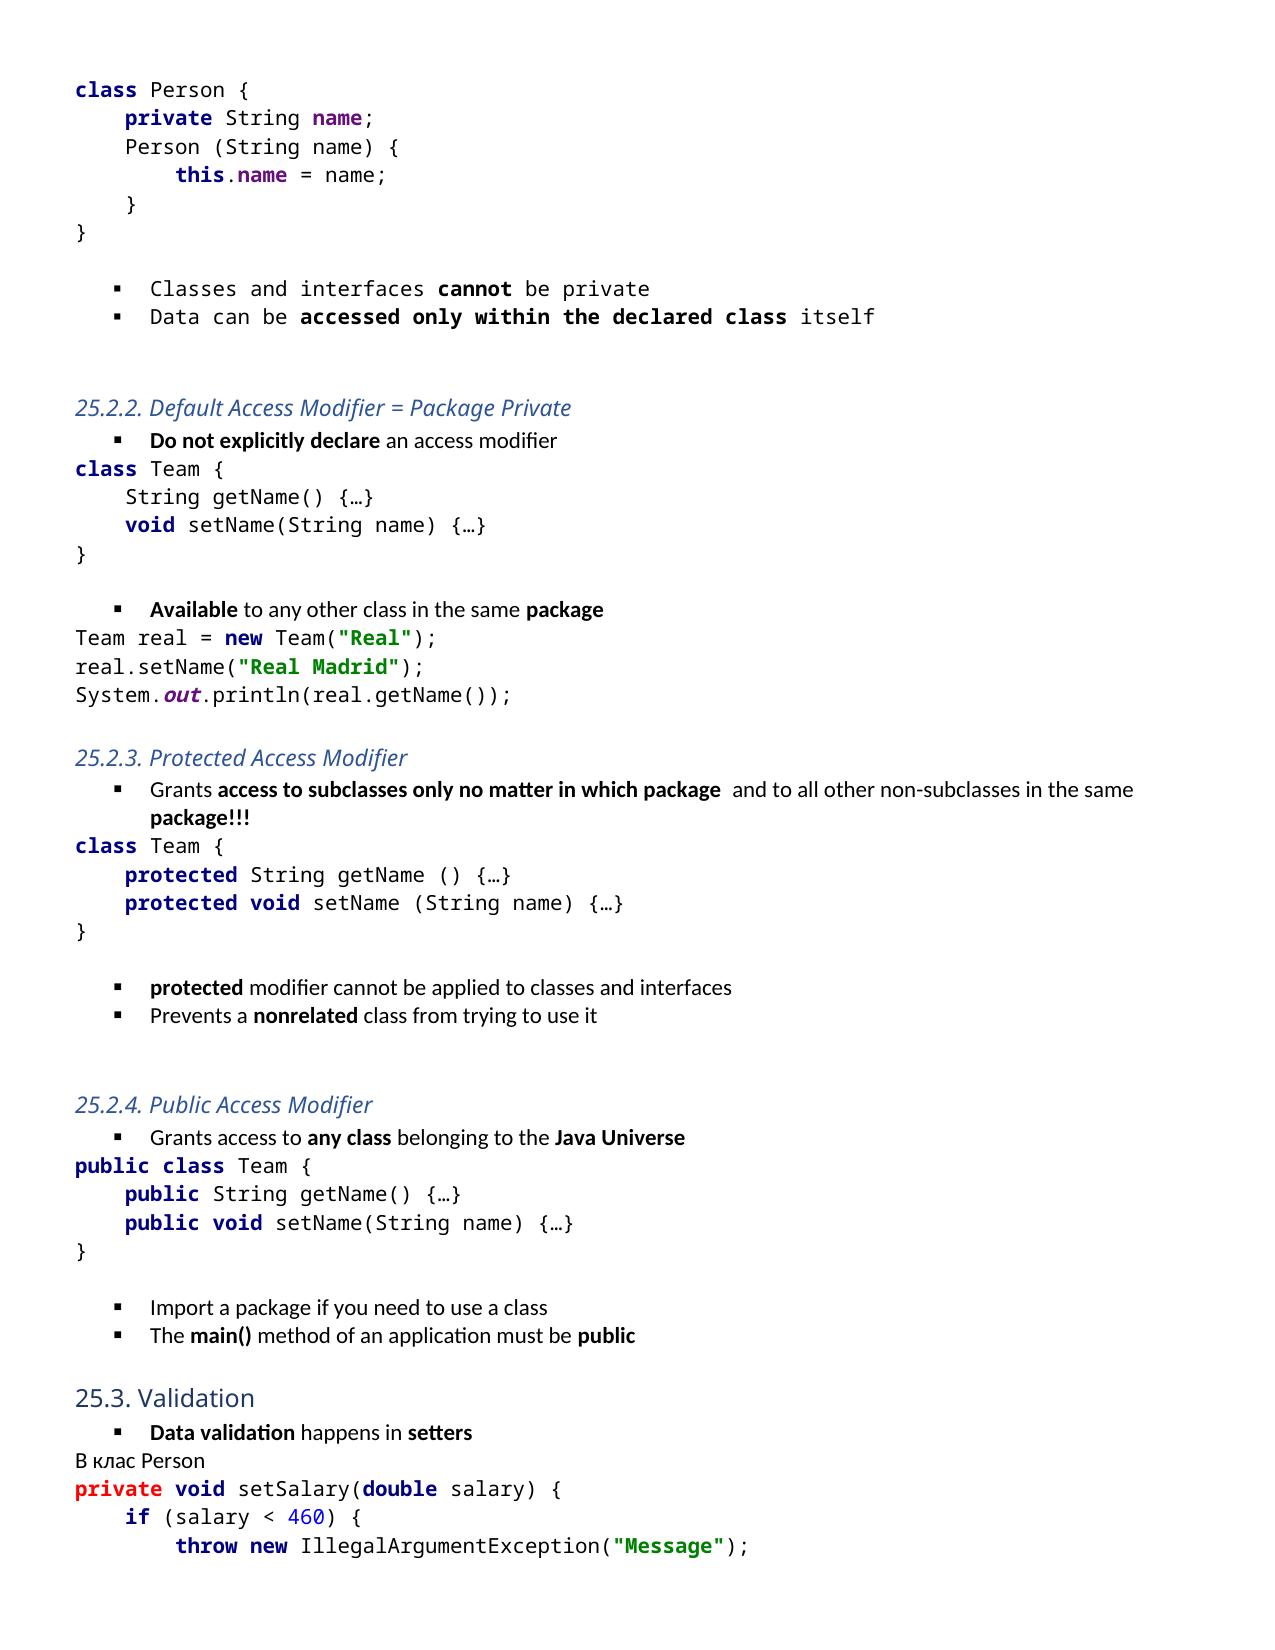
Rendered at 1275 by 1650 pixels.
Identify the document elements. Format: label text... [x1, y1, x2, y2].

text class Team { protected String getName () {…} protected void setName (String name) {…} } [75, 831, 1200, 945]
text class Team { String getName() {…} void setName(String name) {…} } [75, 454, 1200, 567]
list Available to any other class in the same package [112, 596, 1200, 623]
list Do not explicitly declare an access modifier [112, 426, 1200, 454]
list Data validation happens in setters [112, 1418, 1200, 1446]
list Classes and interfaces cannot be private [112, 274, 1200, 302]
subtitle 25.2.2. Default Access Modifier = Package Private [75, 392, 1200, 423]
list The main() method of an application must be public [112, 1321, 1200, 1349]
list Grants access to any class belonging to the Java Universe [112, 1123, 1200, 1151]
subtitle 25.2.4. Public Access Modifier [75, 1089, 1200, 1121]
text public class Team { public String getName() {…} public void setName(String name) {…} } [75, 1151, 1200, 1265]
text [75, 1474, 1200, 1559]
text В клас Person [75, 1446, 1200, 1474]
text Team real = new Team("Real"); real.setName("Real Madrid"); System.out.println(real.getName()); [75, 623, 1200, 709]
list Data can be accessed only within the declared class itself [112, 302, 1200, 331]
subtitle 25.3. Validation [75, 1381, 1200, 1415]
list Grants access to subclasses only no matter in which package and to all other non-subclasses in the same package!!! [112, 775, 1200, 831]
list protected modifier cannot be applied to classes and interfaces [112, 973, 1200, 1001]
list Prevents a nonrelated class from trying to use it [112, 1001, 1200, 1029]
list Import a package if you need to use a class [112, 1293, 1200, 1321]
subtitle 25.2.3. Protected Access Modifier [75, 741, 1200, 773]
text class Person { private String name; Person (String name) { this.name = name; } } [75, 75, 1200, 246]
